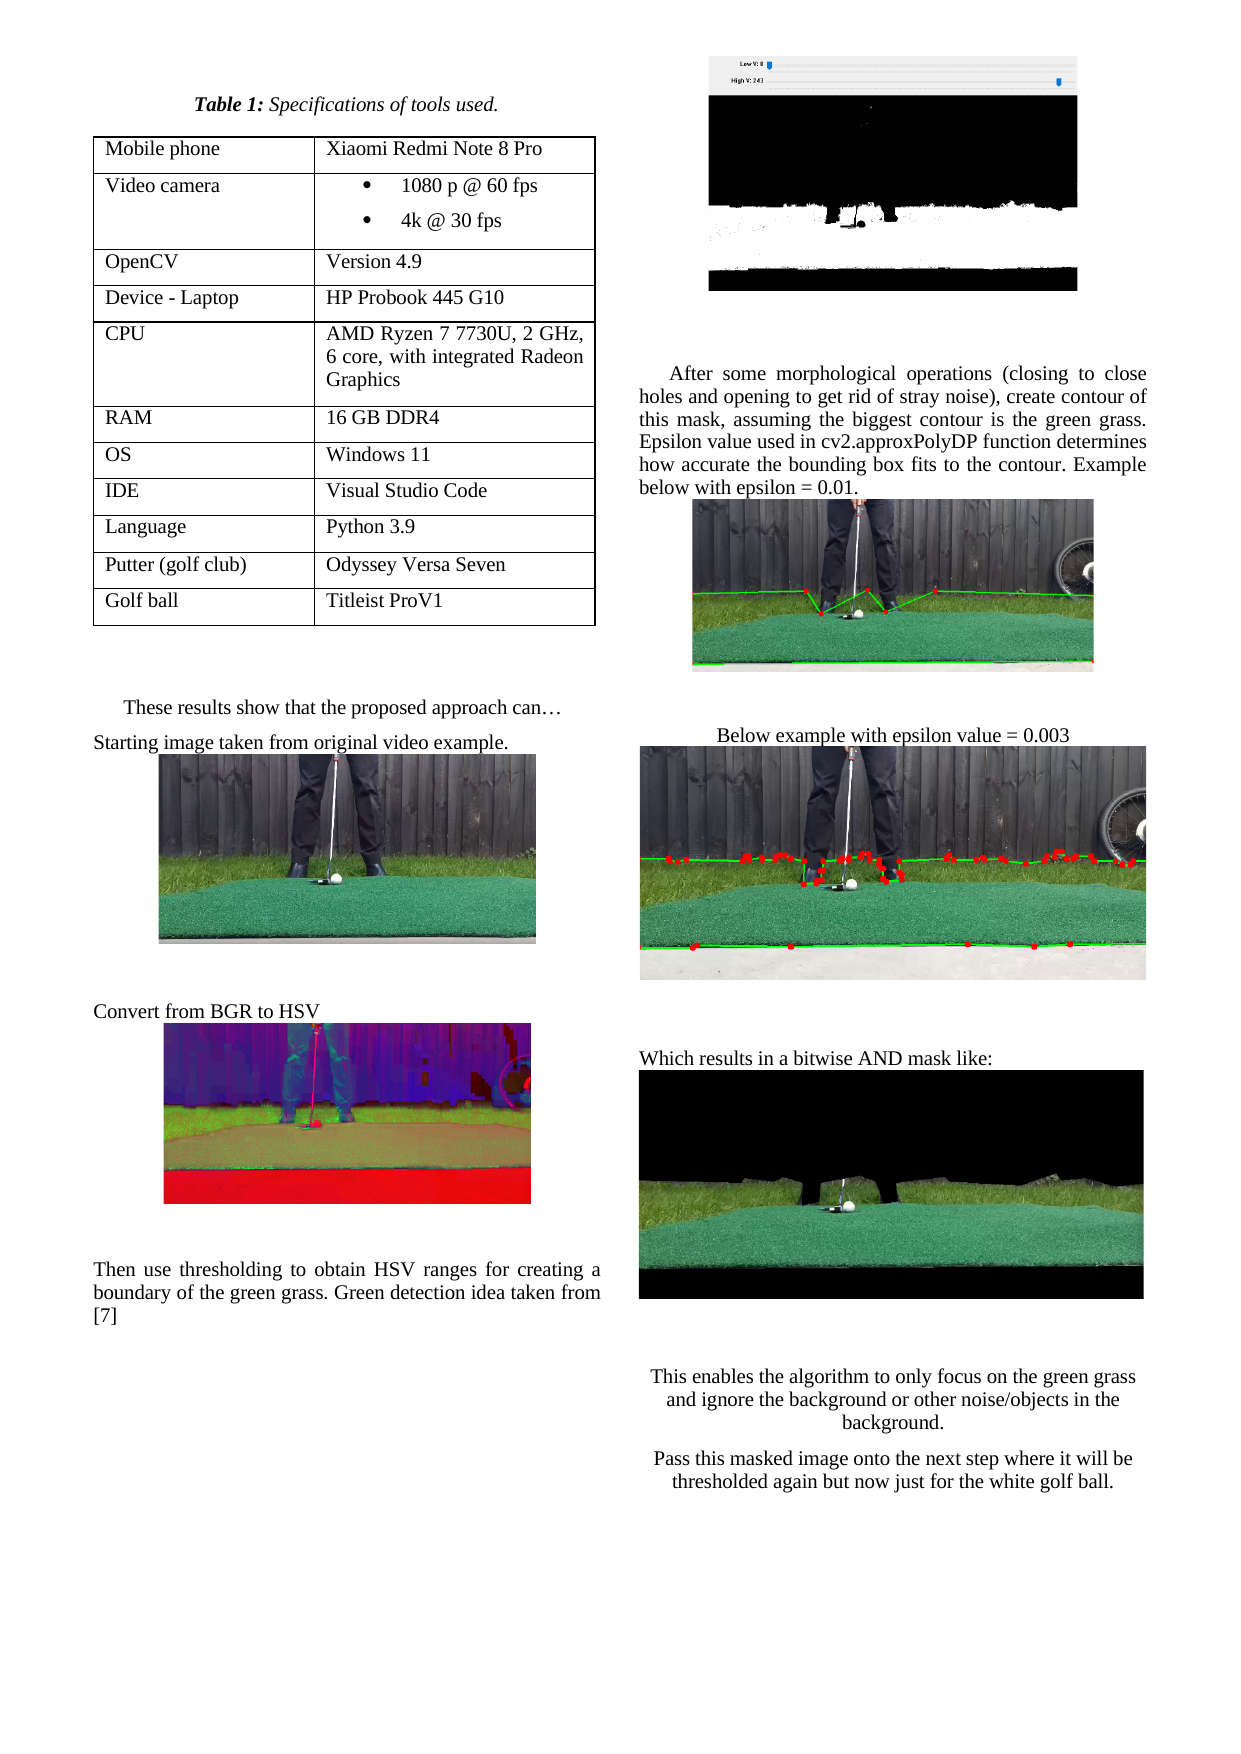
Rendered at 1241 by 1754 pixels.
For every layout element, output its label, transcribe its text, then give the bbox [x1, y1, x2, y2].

table_cell CPU [94, 323, 314, 406]
table_cell 1080 p @ 60 fps 4k @ 30 fps [315, 174, 594, 249]
picture [638, 1070, 1144, 1299]
table_cell Titleist ProV1 [315, 589, 594, 624]
table_cell RAM [94, 407, 314, 442]
table_cell Device - Laptop [94, 286, 314, 321]
text Pass this masked image onto the next step where it will be thresholded again but now just for the white golf ball. [639, 1447, 1147, 1493]
table_cell HP Probook 445 G10 [315, 286, 594, 321]
table_header Mobile phone [94, 138, 314, 173]
table_cell AMD Ryzen 7 7730U, 2 GHz, 6 core, with integrated Radeon Graphics [315, 323, 594, 406]
text Convert from BGR to HSV [93, 1001, 601, 1023]
table_cell Python 3.9 [315, 516, 594, 552]
picture [158, 754, 536, 944]
table_cell Windows 11 [315, 443, 594, 478]
table_cell Video camera [94, 174, 314, 249]
table_cell Putter (golf club) [94, 553, 314, 588]
table_cell Version 4.9 [315, 250, 594, 285]
table_cell IDE [94, 479, 314, 514]
text Then use thresholding to obtain HSV ranges for creating a boundary of the green grass. Green detection idea taken from [7] [93, 1259, 601, 1327]
text Below example with epsilon value = 0.003 [639, 724, 1147, 746]
text These results show that the proposed approach can… [93, 696, 601, 719]
picture [163, 1023, 531, 1204]
text Starting image taken from original video example. [93, 731, 601, 754]
table_cell Odyssey Versa Seven [315, 553, 594, 588]
table_cell OpenCV [94, 250, 314, 285]
table_header Xiaomi Redmi Note 8 Pro [315, 138, 594, 173]
picture [639, 746, 1147, 980]
table_cell OS [94, 443, 314, 478]
table_cell Visual Studio Code [315, 479, 594, 514]
table_cell 16 GB DDR4 [315, 407, 594, 442]
table_cell Golf ball [94, 589, 314, 624]
table_cell Language [94, 516, 314, 552]
picture [708, 56, 1078, 291]
text This enables the algorithm to only focus on the green grass and ignore the background or other noise/objects in the background. [639, 1366, 1147, 1434]
text Which results in a bitwise AND mask like: [639, 1047, 1147, 1070]
text Table 1: Specifications of tools used. [93, 92, 601, 116]
picture [692, 499, 1094, 672]
text After some morphological operations (closing to close holes and opening to get rid of stray noise), create contour of this mask, assuming the biggest contour is the green grass. Epsilon value used in cv2.approxPolyDP function determines how accurate the bounding box fits to the contour. Example below with epsilon = 0.01. [639, 362, 1147, 499]
